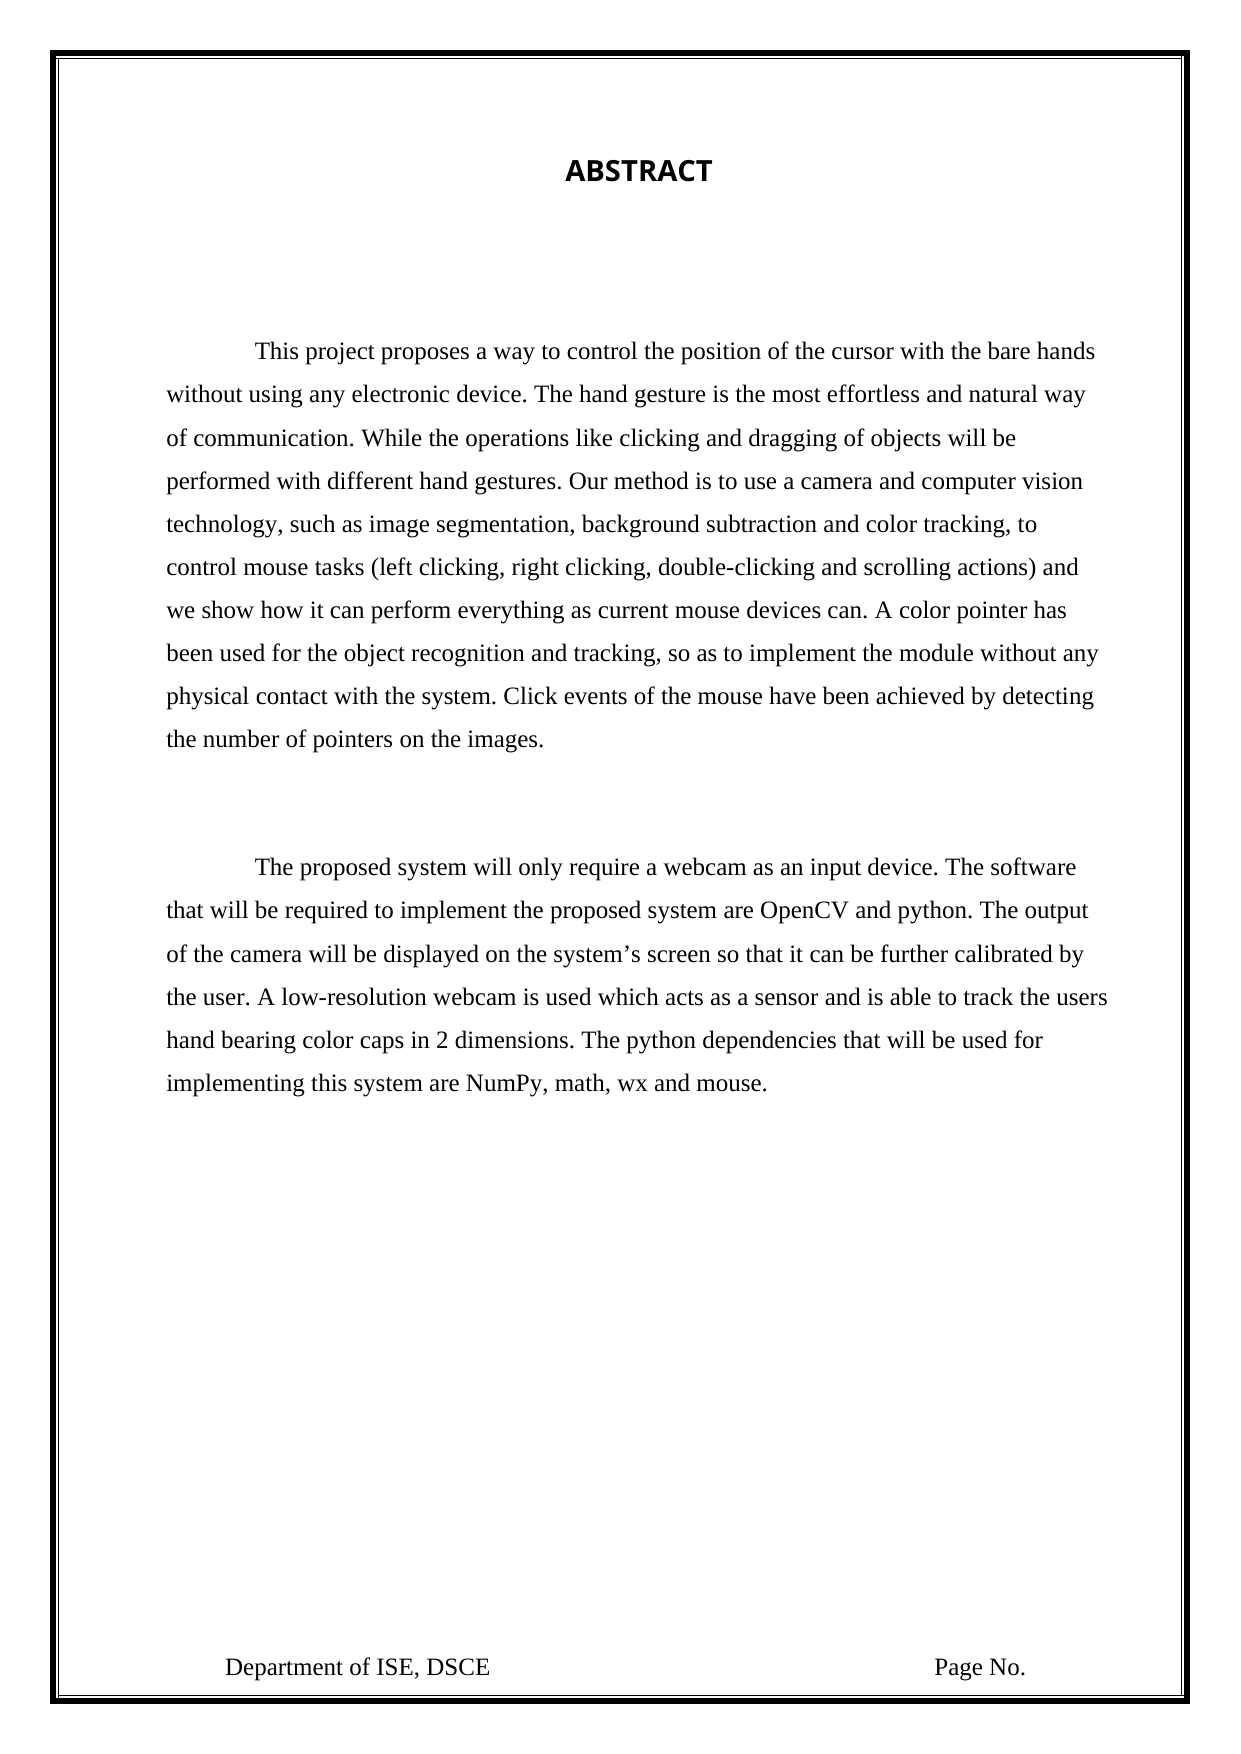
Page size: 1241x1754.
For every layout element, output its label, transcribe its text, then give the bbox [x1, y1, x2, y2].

text The proposed system will only require a webcam as an input device. The software that will be required to implement the proposed system are OpenCV and python. The output of the camera will be displayed on the system’s screen so that it can be further calibrated by the user. A low-resolution webcam is used which acts as a sensor and is able to track the users hand bearing color caps in 2 dimensions. The python dependencies that will be used for implementing this system are NumPy, math, wx and mouse. [166, 852, 1112, 1097]
text ABSTRACT [225, 150, 1053, 189]
text This project proposes a way to control the position of the cursor with the bare hands without using any electronic device. The hand gesture is the most effortless and natural way of communication. While the operations like clicking and dragging of objects will be performed with different hand gestures. Our method is to use a camera and computer vision technology, such as image segmentation, background subtraction and color tracking, to control mouse tasks (left clicking, right clicking, double-clicking and scrolling actions) and we show how it can perform everything as current mouse devices can. A color pointer has been used for the object recognition and tracking, so as to implement the module without any physical contact with the system. Click events of the mouse have been achieved by detecting the number of pointers on the images. [166, 336, 1112, 753]
